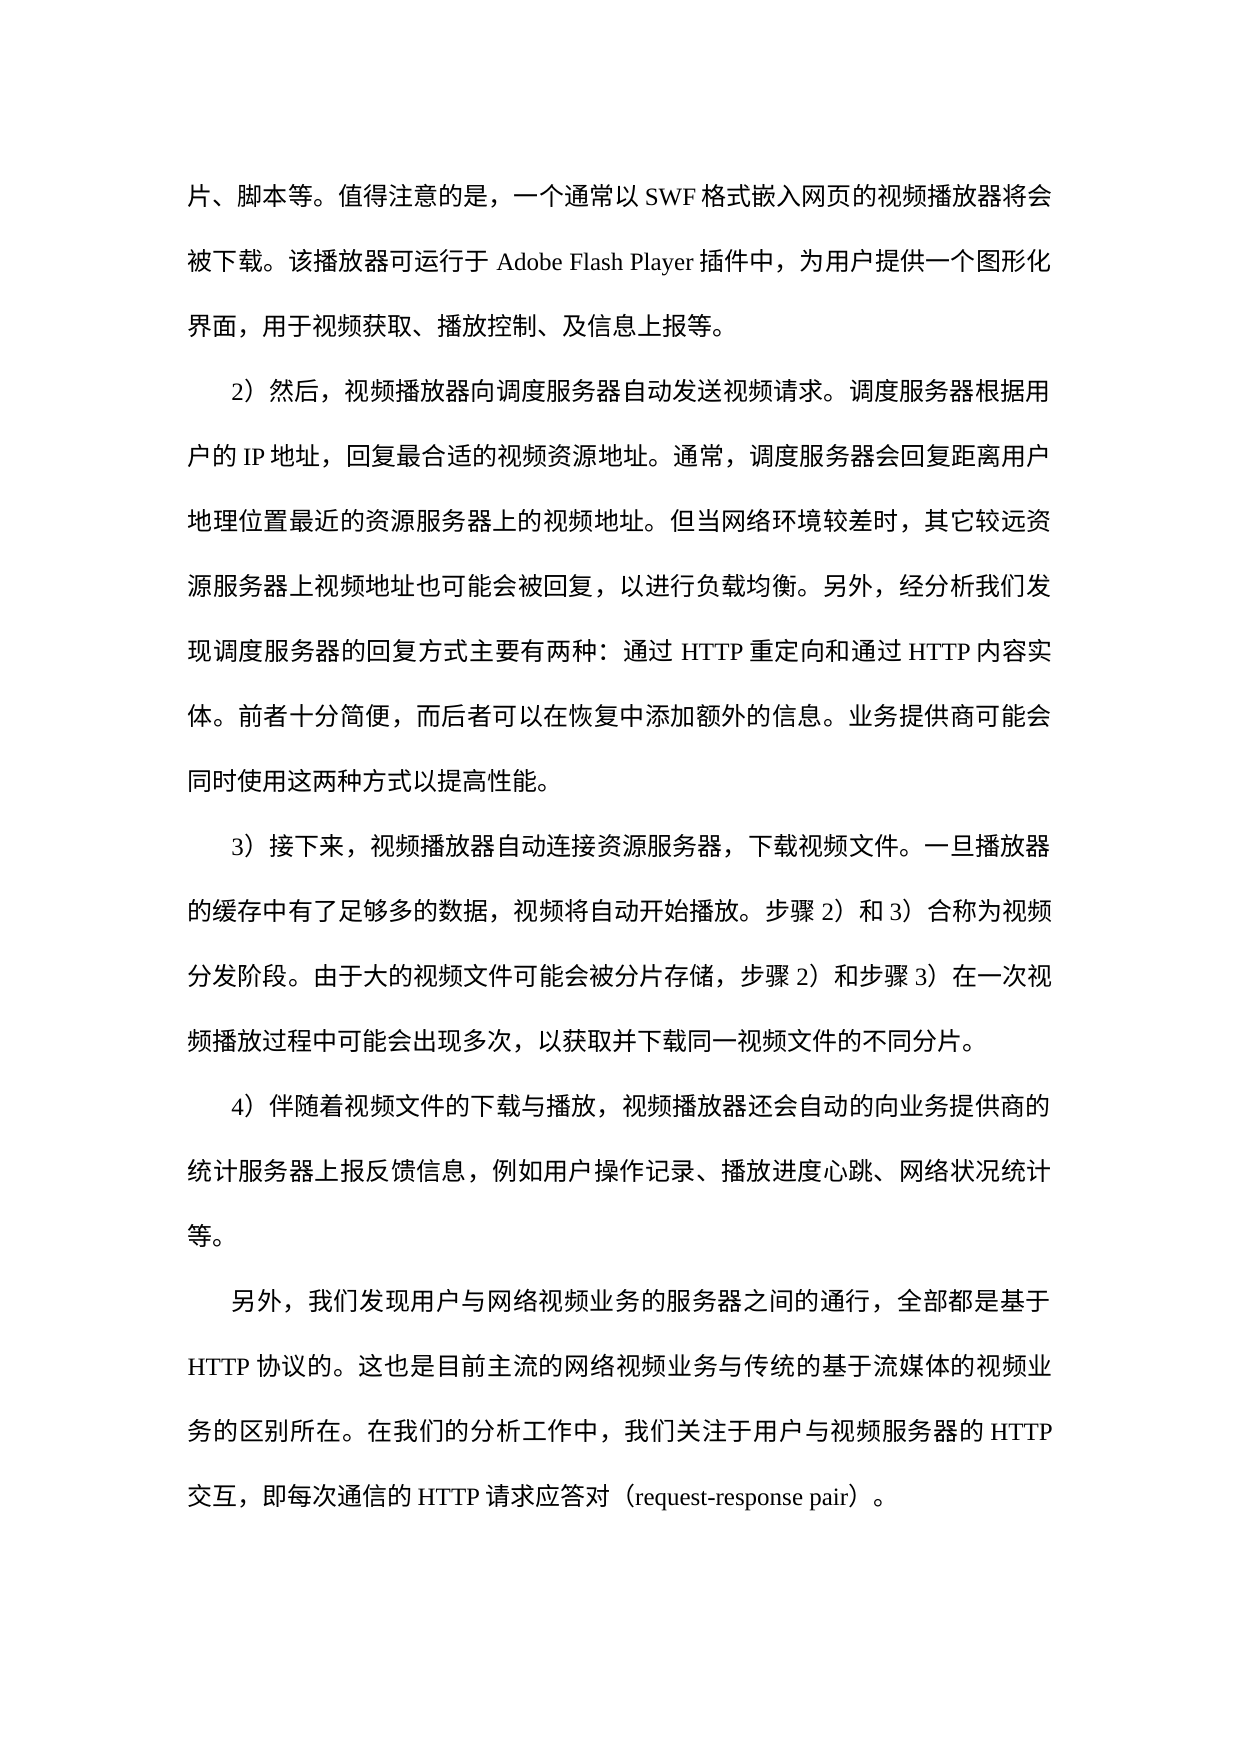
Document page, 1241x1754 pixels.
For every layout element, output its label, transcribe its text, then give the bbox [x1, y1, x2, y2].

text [187, 162, 1053, 357]
text 4）伴随着视频文件的下载与播放，视频播放器还会自动的向业务提供商的统计服务器上报反馈信息，例如用户操作记录、播放进度心跳、网络状况统计等。 [187, 1072, 1053, 1267]
text 另外，我们发现用户与网络视频业务的服务器之间的通行，全部都是基于HTTP协议的。这也是目前主流的网络视频业务与传统的基于流媒体的视频业务的区别所在。在我们的分析工作中，我们关注于用户与视频服务器的HTTP交互，即每次通信的HTTP请求应答对（request-response pair）。 [187, 1267, 1053, 1527]
text 3）接下来，视频播放器自动连接资源服务器，下载视频文件。一旦播放器的缓存中有了足够多的数据，视频将自动开始播放。步骤2）和3）合称为视频分发阶段。由于大的视频文件可能会被分片存储，步骤2）和步骤3）在一次视频播放过程中可能会出现多次，以获取并下载同一视频文件的不同分片。 [187, 812, 1053, 1072]
text 2）然后，视频播放器向调度服务器自动发送视频请求。调度服务器根据用户的IP地址，回复最合适的视频资源地址。通常，调度服务器会回复距离用户地理位置最近的资源服务器上的视频地址。但当网络环境较差时，其它较远资源服务器上视频地址也可能会被回复，以进行负载均衡。另外，经分析我们发现调度服务器的回复方式主要有两种：通过HTTP重定向和通过HTTP内容实体。前者十分简便，而后者可以在恢复中添加额外的信息。业务提供商可能会同时使用这两种方式以提高性能。 [187, 357, 1053, 812]
